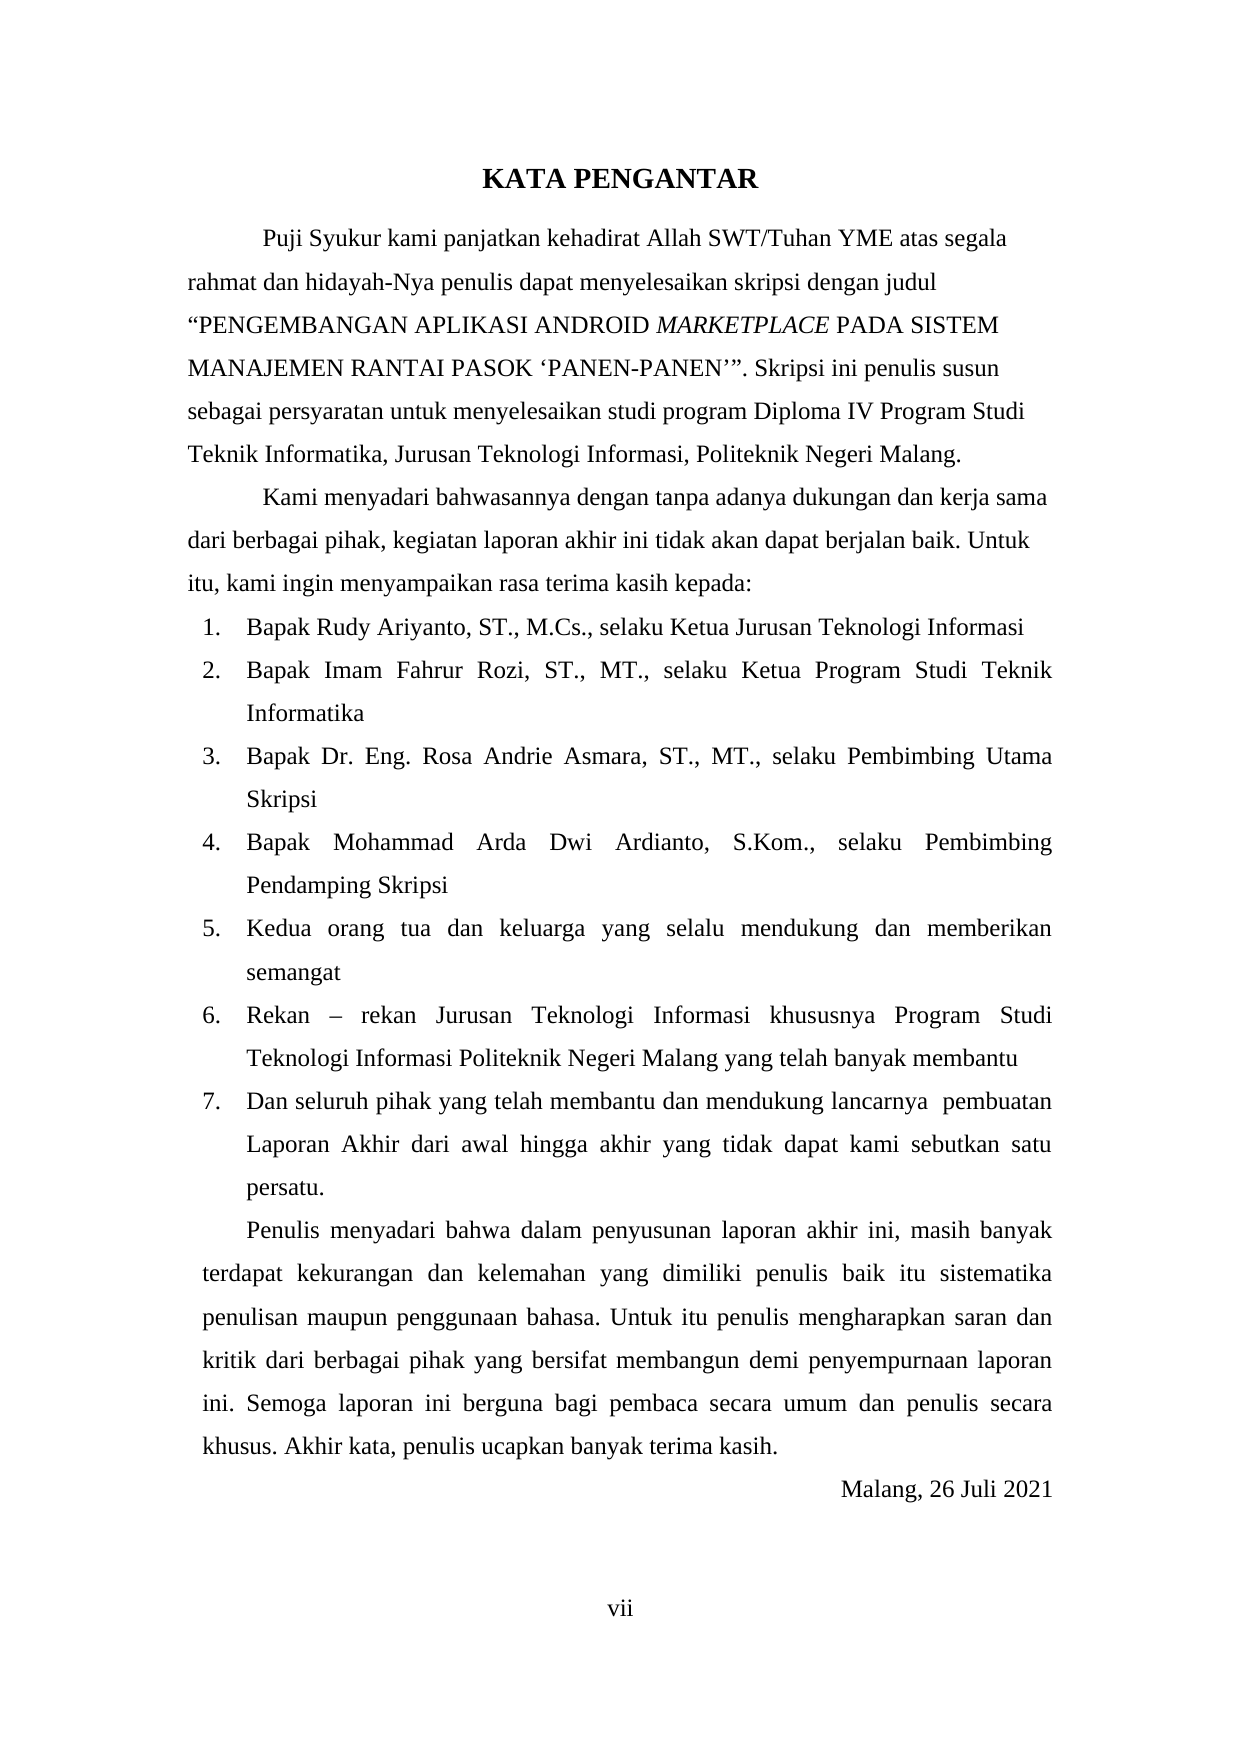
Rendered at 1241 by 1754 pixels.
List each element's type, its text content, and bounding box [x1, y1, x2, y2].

text Puji Syukur kami panjatkan kehadirat Allah SWT/Tuhan YME atas segala rahmat dan hidayah-Nya penulis dapat menyelesaikan skripsi dengan judul “PENGEMBANGAN APLIKASI ANDROID MARKETPLACE PADA SISTEM MANAJEMEN RANTAI PASOK ‘PANEN-PANEN’”. Skripsi ini penulis susun sebagai persyaratan untuk menyelesaikan studi program Diploma IV Program Studi Teknik Informatika, Jurusan Teknologi Informasi, Politeknik Negeri Malang. [187, 223, 1053, 468]
subtitle KATA PENGANTAR [187, 161, 1053, 195]
list Dan seluruh pihak yang telah membantu dan mendukung lancarnya pembuatan Laporan Akhir dari awal hingga akhir yang tidak dapat kami sebutkan satu persatu. [202, 1086, 1053, 1201]
list Bapak Rudy Ariyanto, ST., M.Cs., selaku Ketua Jurusan Teknologi Informasi [202, 612, 1053, 640]
list Kedua orang tua dan keluarga yang selalu mendukung dan memberikan semangat [202, 913, 1053, 985]
list Malang, 26 Juli 2021 [187, 1474, 1053, 1503]
text Penulis menyadari bahwa dalam penyusunan laporan akhir ini, masih banyak terdapat kekurangan dan kelemahan yang dimiliki penulis baik itu sistematika penulisan maupun penggunaan bahasa. Untuk itu penulis mengharapkan saran dan kritik dari berbagai pihak yang bersifat membangun demi penyempurnaan laporan ini. Semoga laporan ini berguna bagi pembaca secara umum dan penulis secara khusus. Akhir kata, penulis ucapkan banyak terima kasih. [202, 1215, 1053, 1460]
list Rekan – rekan Jurusan Teknologi Informasi khususnya Program Studi Teknologi Informasi Politeknik Negeri Malang yang telah banyak membantu [202, 1000, 1053, 1072]
list Bapak Mohammad Arda Dwi Ardianto, S.Kom., selaku Pembimbing Pendamping Skripsi [202, 827, 1053, 899]
list Bapak Dr. Eng. Rosa Andrie Asmara, ST., MT., selaku Pembimbing Utama Skripsi [202, 741, 1053, 813]
list Bapak Imam Fahrur Rozi, ST., MT., selaku Ketua Program Studi Teknik Informatika [202, 655, 1053, 727]
text Kami menyadari bahwasannya dengan tanpa adanya dukungan dan kerja sama dari berbagai pihak, kegiatan laporan akhir ini tidak akan dapat berjalan baik. Untuk itu, kami ingin menyampaikan rasa terima kasih kepada: [187, 482, 1053, 597]
